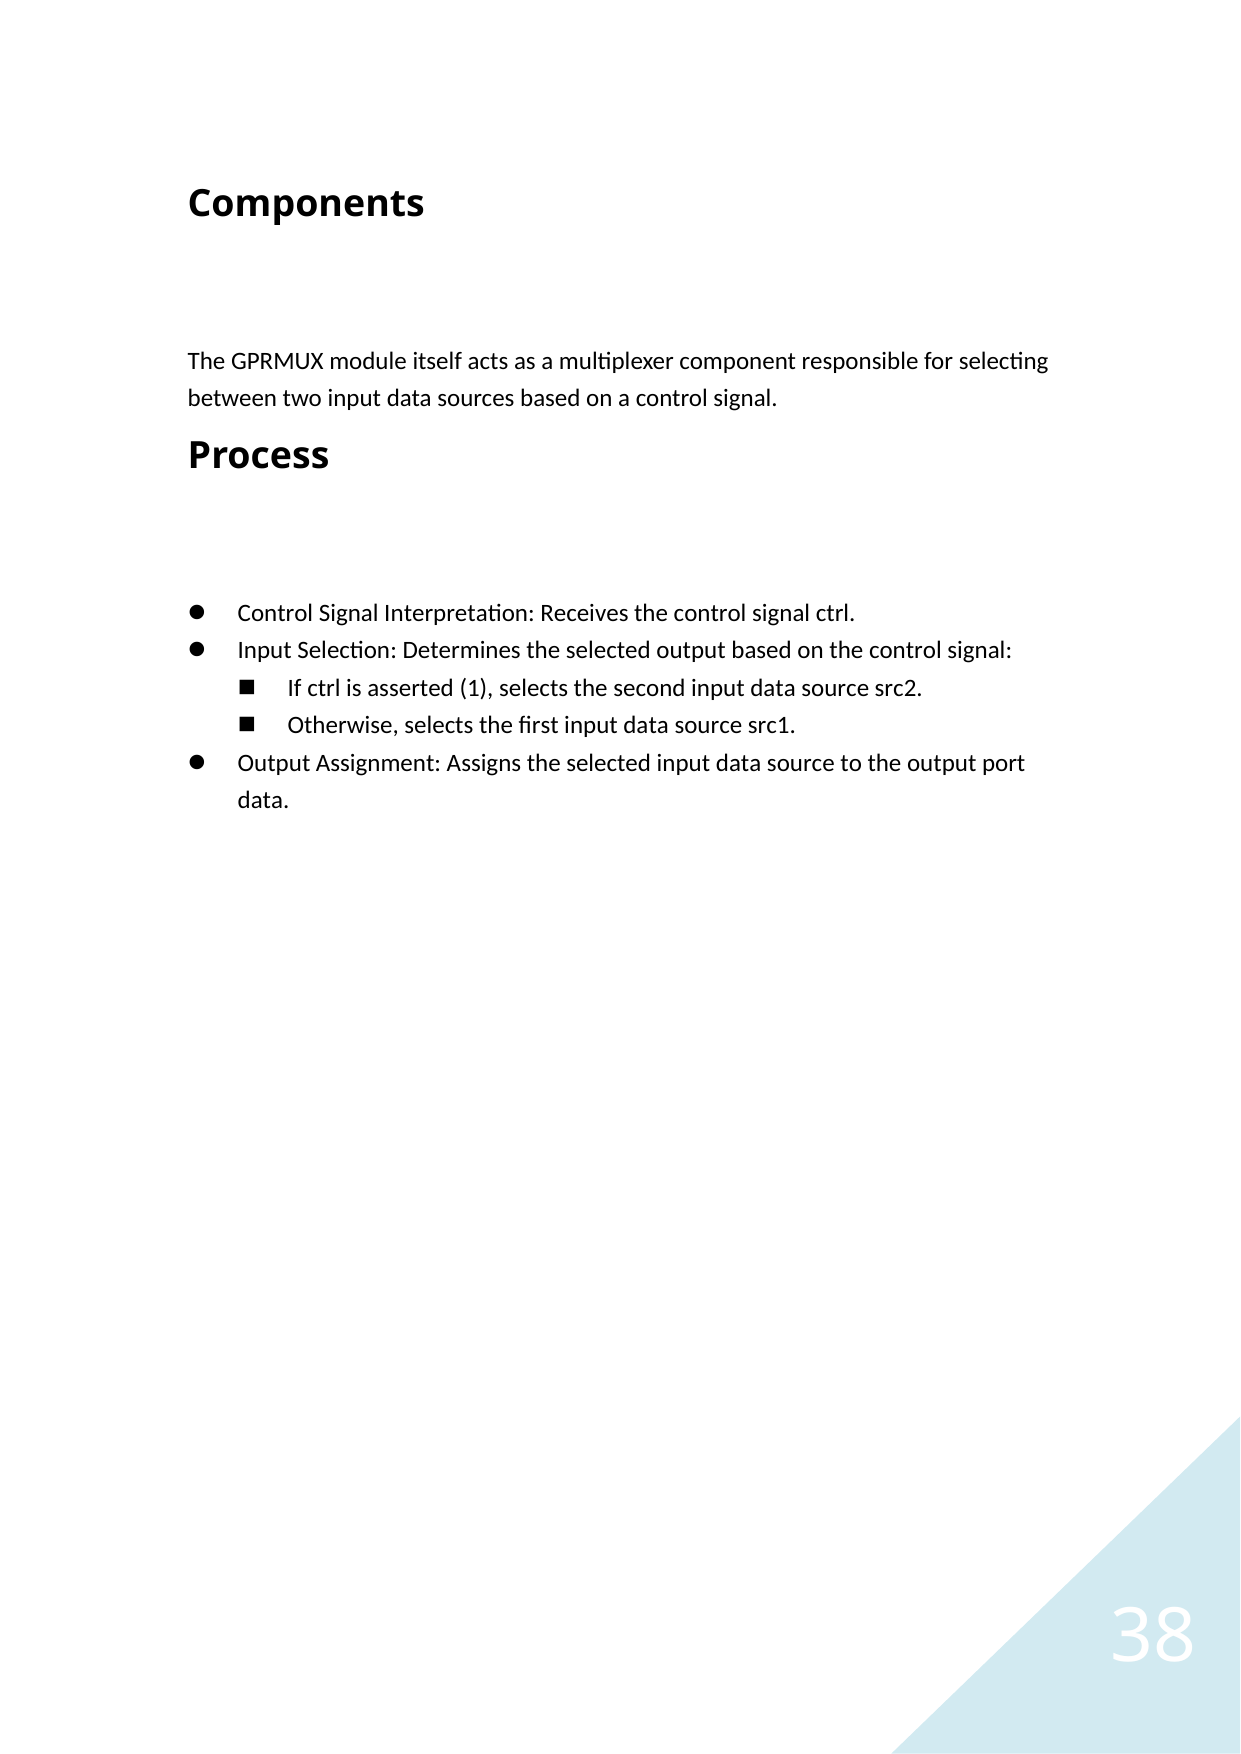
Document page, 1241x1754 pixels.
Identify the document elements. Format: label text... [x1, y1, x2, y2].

list Otherwise, selects the first input data source src1. [237, 706, 1053, 744]
subtitle Components [187, 164, 1053, 239]
text The GPRMUX module itself acts as a multiplexer component responsible for selecting between two input data sources based on a control signal. [187, 342, 1053, 417]
subtitle Process [187, 417, 1053, 492]
list Control Signal Interpretation: Receives the control signal ctrl. [187, 594, 1053, 631]
list Output Assignment: Assigns the selected input data source to the output port data. [187, 744, 1053, 819]
list Input Selection: Determines the selected output based on the control signal: [187, 631, 1053, 669]
list If ctrl is asserted (1), selects the second input data source src2. [237, 669, 1053, 706]
